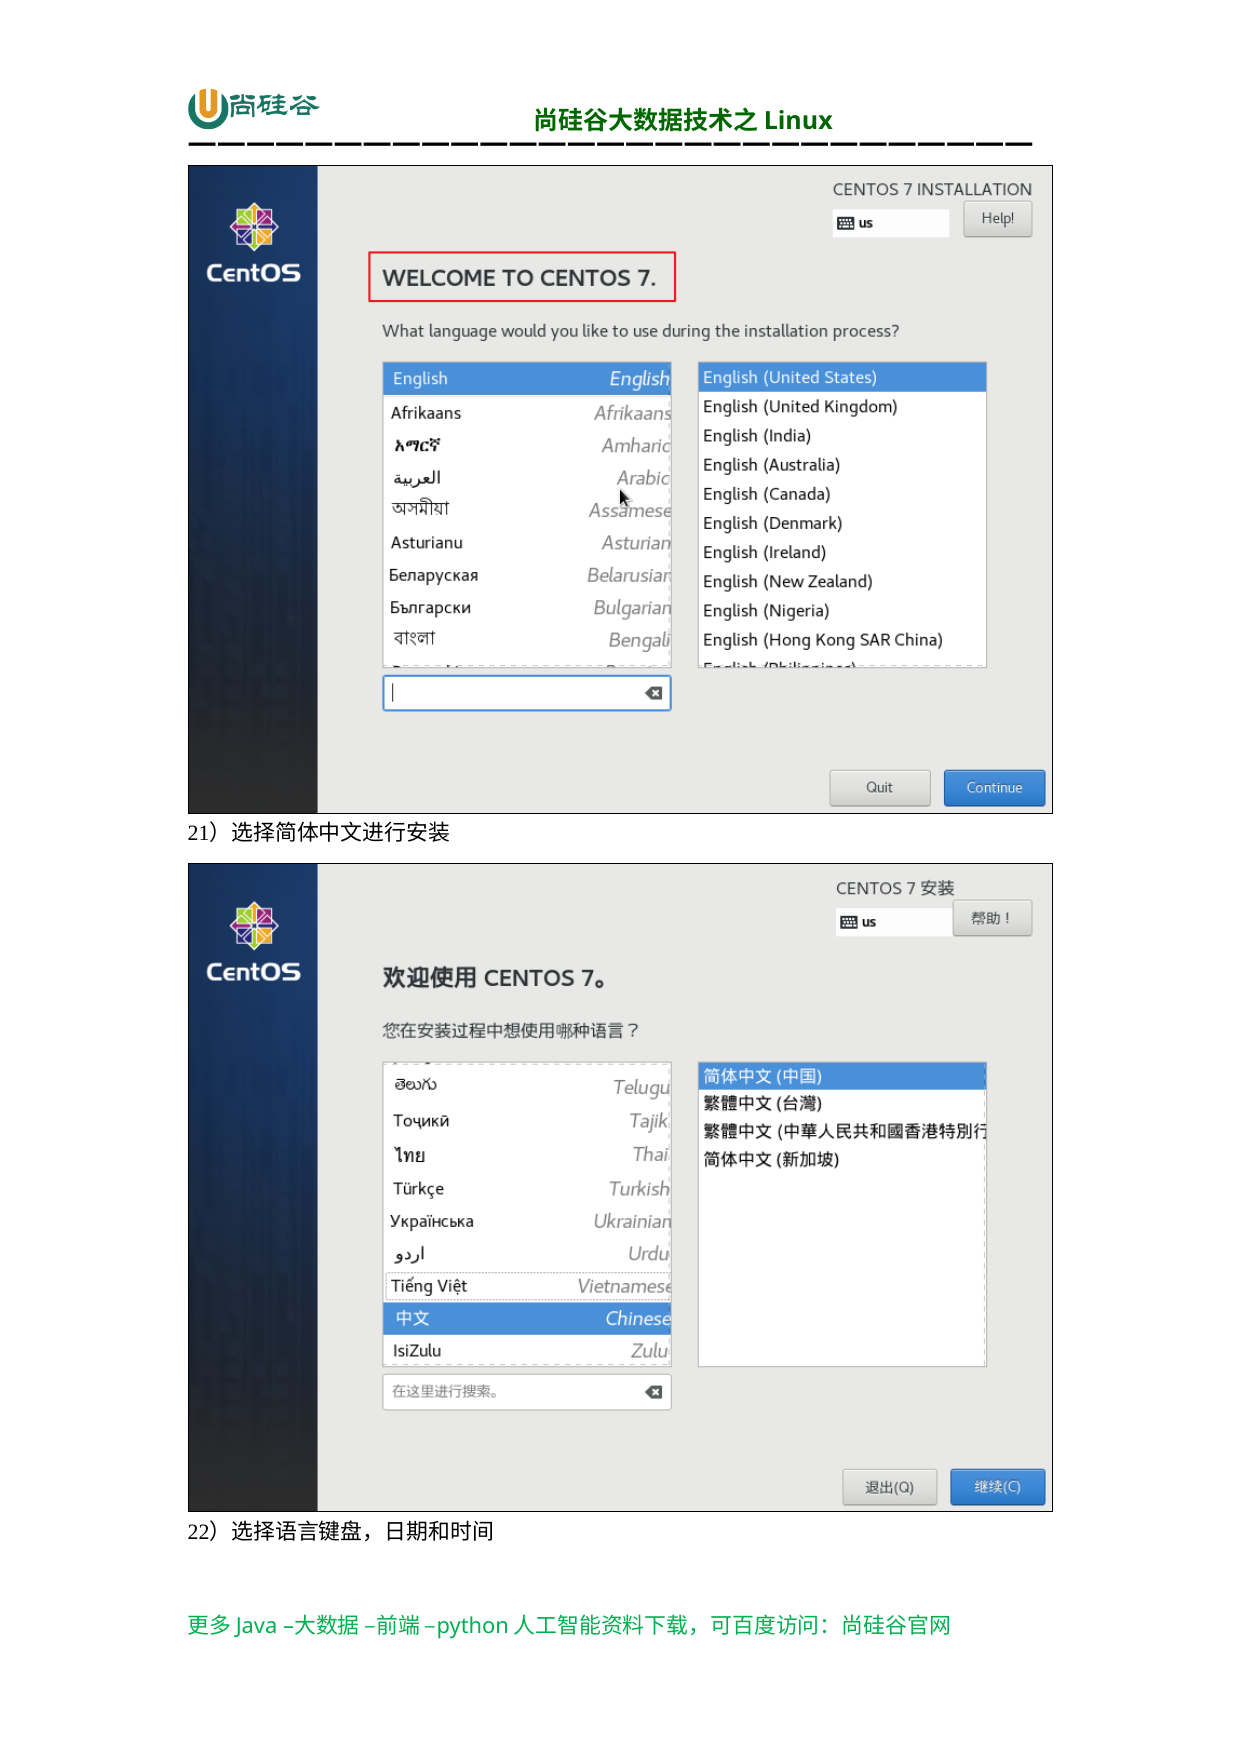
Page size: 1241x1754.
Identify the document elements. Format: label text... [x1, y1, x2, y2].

text 21）选择简体中文进行安装 [187, 815, 1053, 847]
text 22）选择语言键盘，日期和时间 [187, 1513, 1053, 1546]
picture [187, 88, 321, 130]
picture [189, 166, 1052, 813]
picture [189, 864, 1052, 1511]
